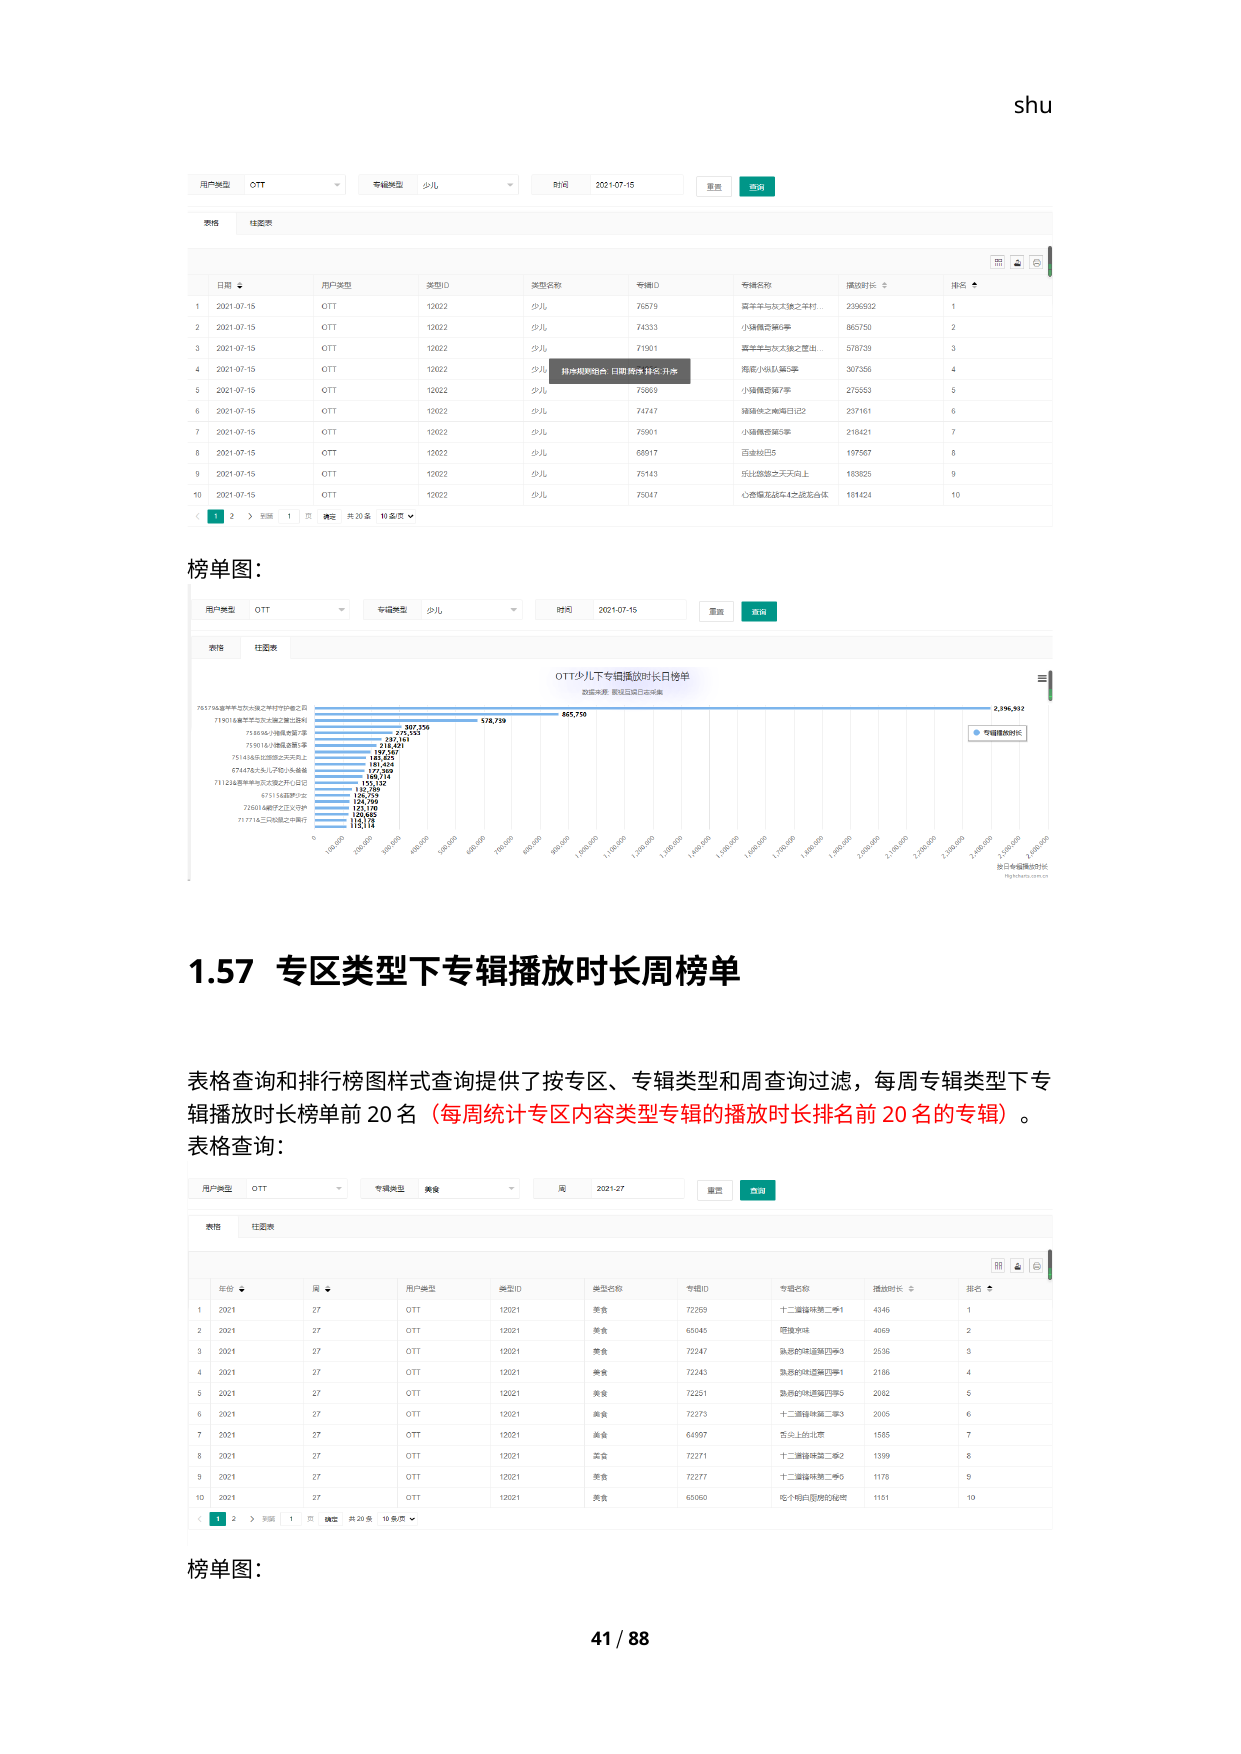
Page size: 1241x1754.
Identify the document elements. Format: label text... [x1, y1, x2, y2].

picture [187, 1161, 1053, 1546]
text 榜单图： [187, 1551, 1053, 1584]
text 表格查询： [187, 1129, 1053, 1161]
picture [187, 584, 1053, 881]
text 榜单图： [187, 552, 1053, 584]
text 表格查询和排行榜图样式查询提供了按专区、专辑类型和周查询过滤，每周专辑类型下专辑播放时长榜单前20名（每周统计专区内容类型专辑的播放时长排名前20名的专辑）。 [187, 1064, 1053, 1129]
picture [187, 162, 1053, 530]
subtitle 专区类型下专辑播放时长周榜单 [187, 937, 1053, 1002]
